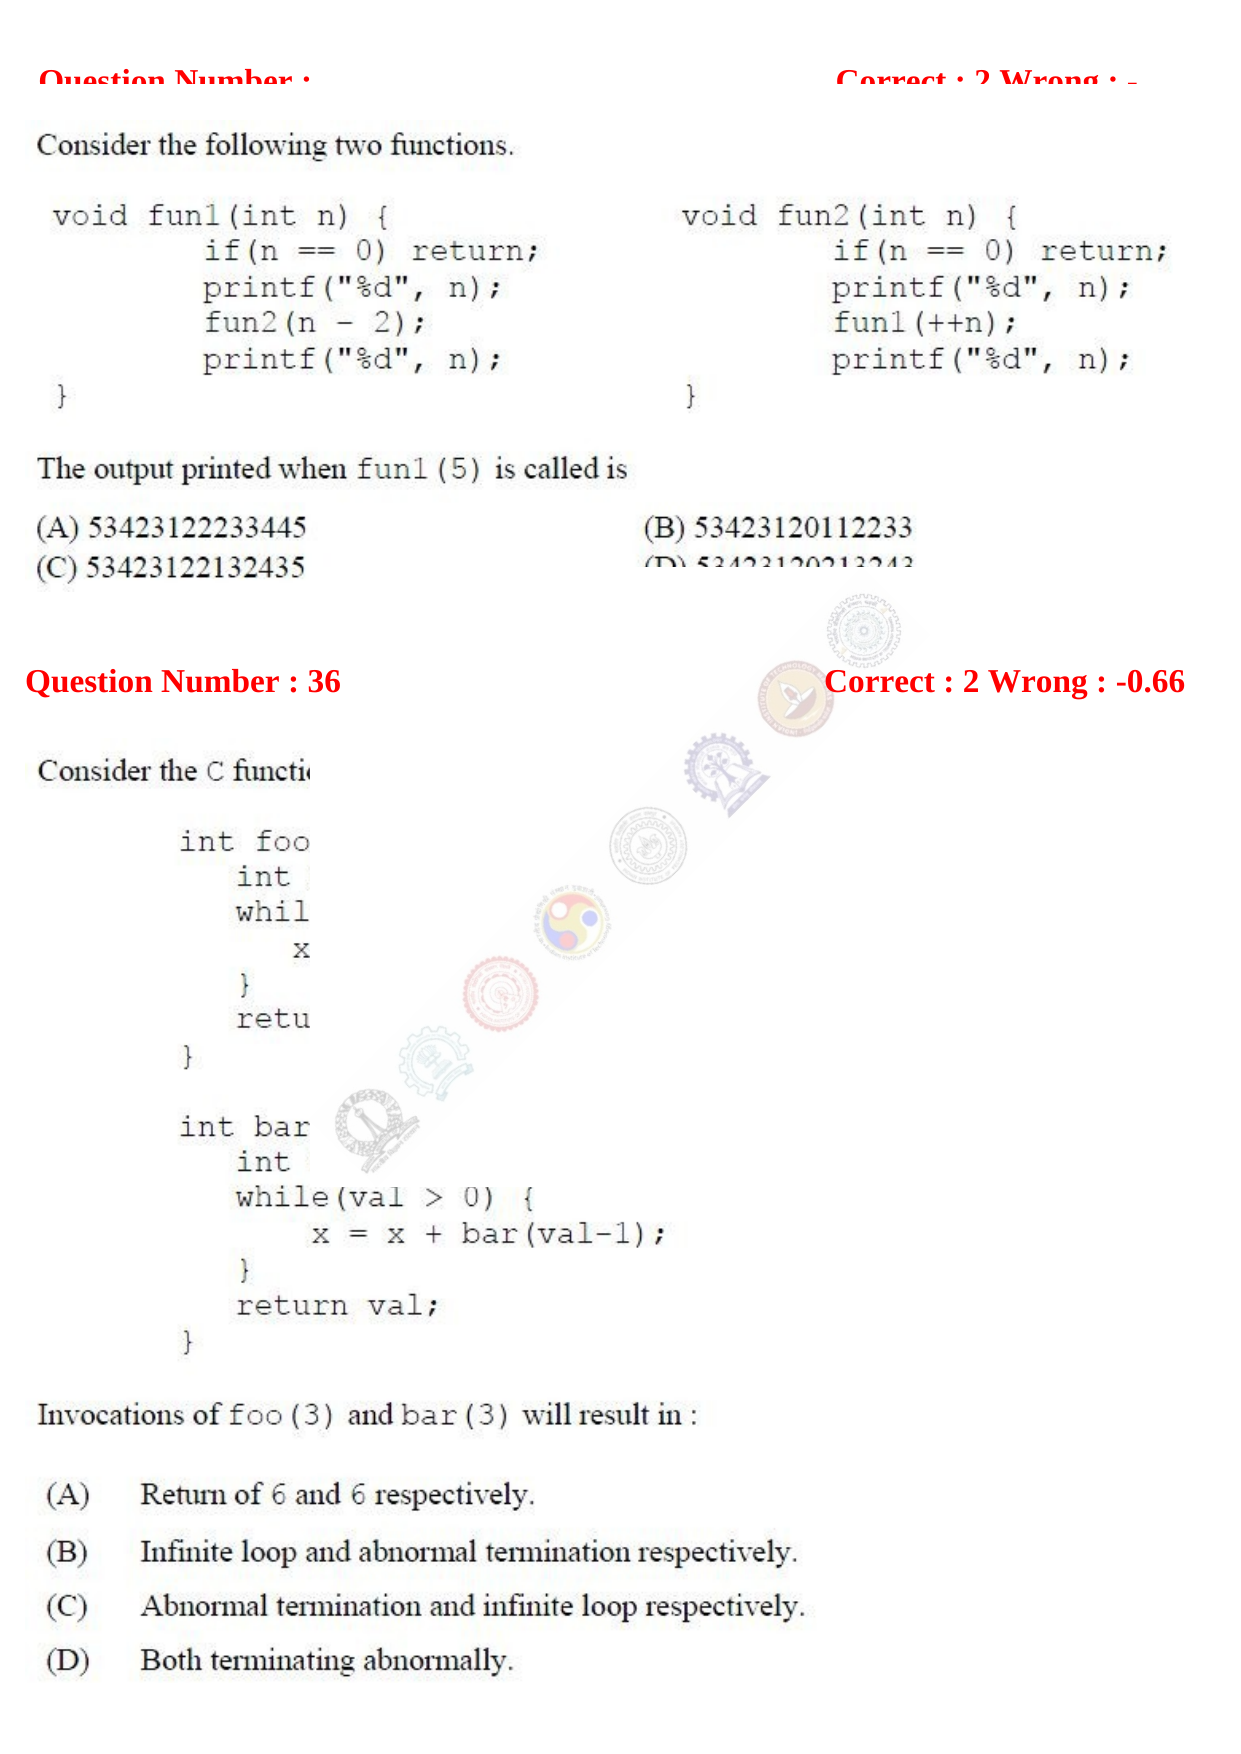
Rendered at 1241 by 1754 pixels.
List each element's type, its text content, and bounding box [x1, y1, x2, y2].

text Question Number : 36 Correct : 2 Wrong : -0.66 [25, 661, 1226, 699]
picture [25, 699, 930, 1683]
picture [25, 120, 1173, 661]
